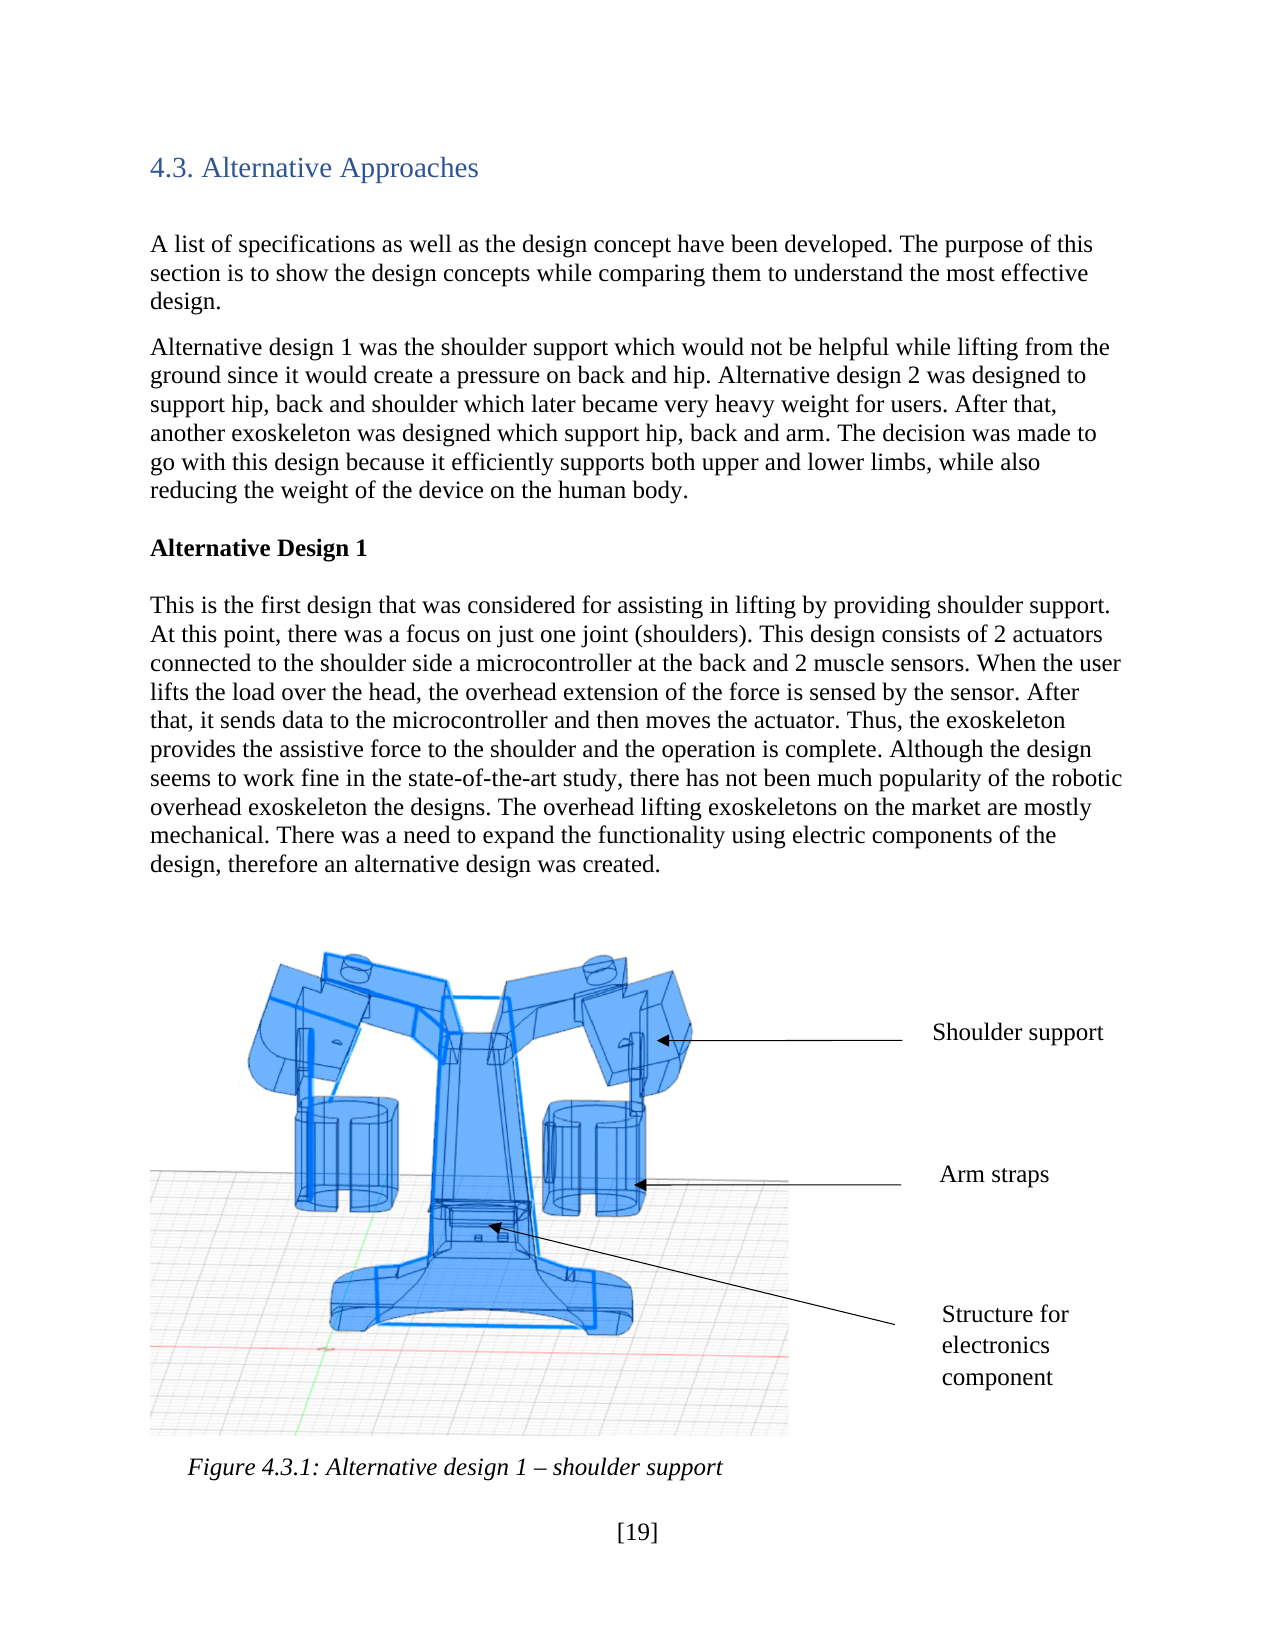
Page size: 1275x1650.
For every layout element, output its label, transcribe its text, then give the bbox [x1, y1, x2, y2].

text A list of specifications as well as the design concept have been developed. The purpose of this section is to show the design concepts while comparing them to understand the most effective design. [150, 229, 1125, 315]
text Alternative design 1 was the shoulder support which would not be helpful while lifting from the ground since it would create a pressure on back and hip. Alternative design 2 was designed to support hip, back and shoulder which later became very heavy weight for users. After that, another exoskeleton was designed which support hip, back and arm. The decision was made to go with this design because it efficiently supports both upper and lower limbs, while also reducing the weight of the device on the human body. [150, 332, 1125, 504]
list Figure 4.3.1: Alternative design 1 – shoulder support [187, 1452, 1125, 1481]
picture [150, 878, 789, 1436]
subtitle 4.3. Alternative Approaches [150, 150, 1125, 183]
text This is the first design that was considered for assisting in lifting by providing shoulder support. At this point, there was a focus on just one joint (shoulders). This design consists of 2 actuators connected to the shoulder side a microcontroller at the back and 2 muscle sensors. When the user lifts the load over the head, the overhead extension of the force is sensed by the sensor. After that, it sends data to the microcontroller and then moves the actuator. Thus, the exoskeleton provides the assistive force to the shoulder and the operation is complete. Although the design seems to work fine in the state-of-the-art study, there has not been much popularity of the robotic overhead exoskeleton the designs. The overhead lifting exoskeletons on the market are mostly mechanical. There was a need to expand the functionality using electric components of the design, therefore an alternative design was created. [150, 591, 1125, 878]
text Alternative Design 1 [150, 533, 1125, 562]
